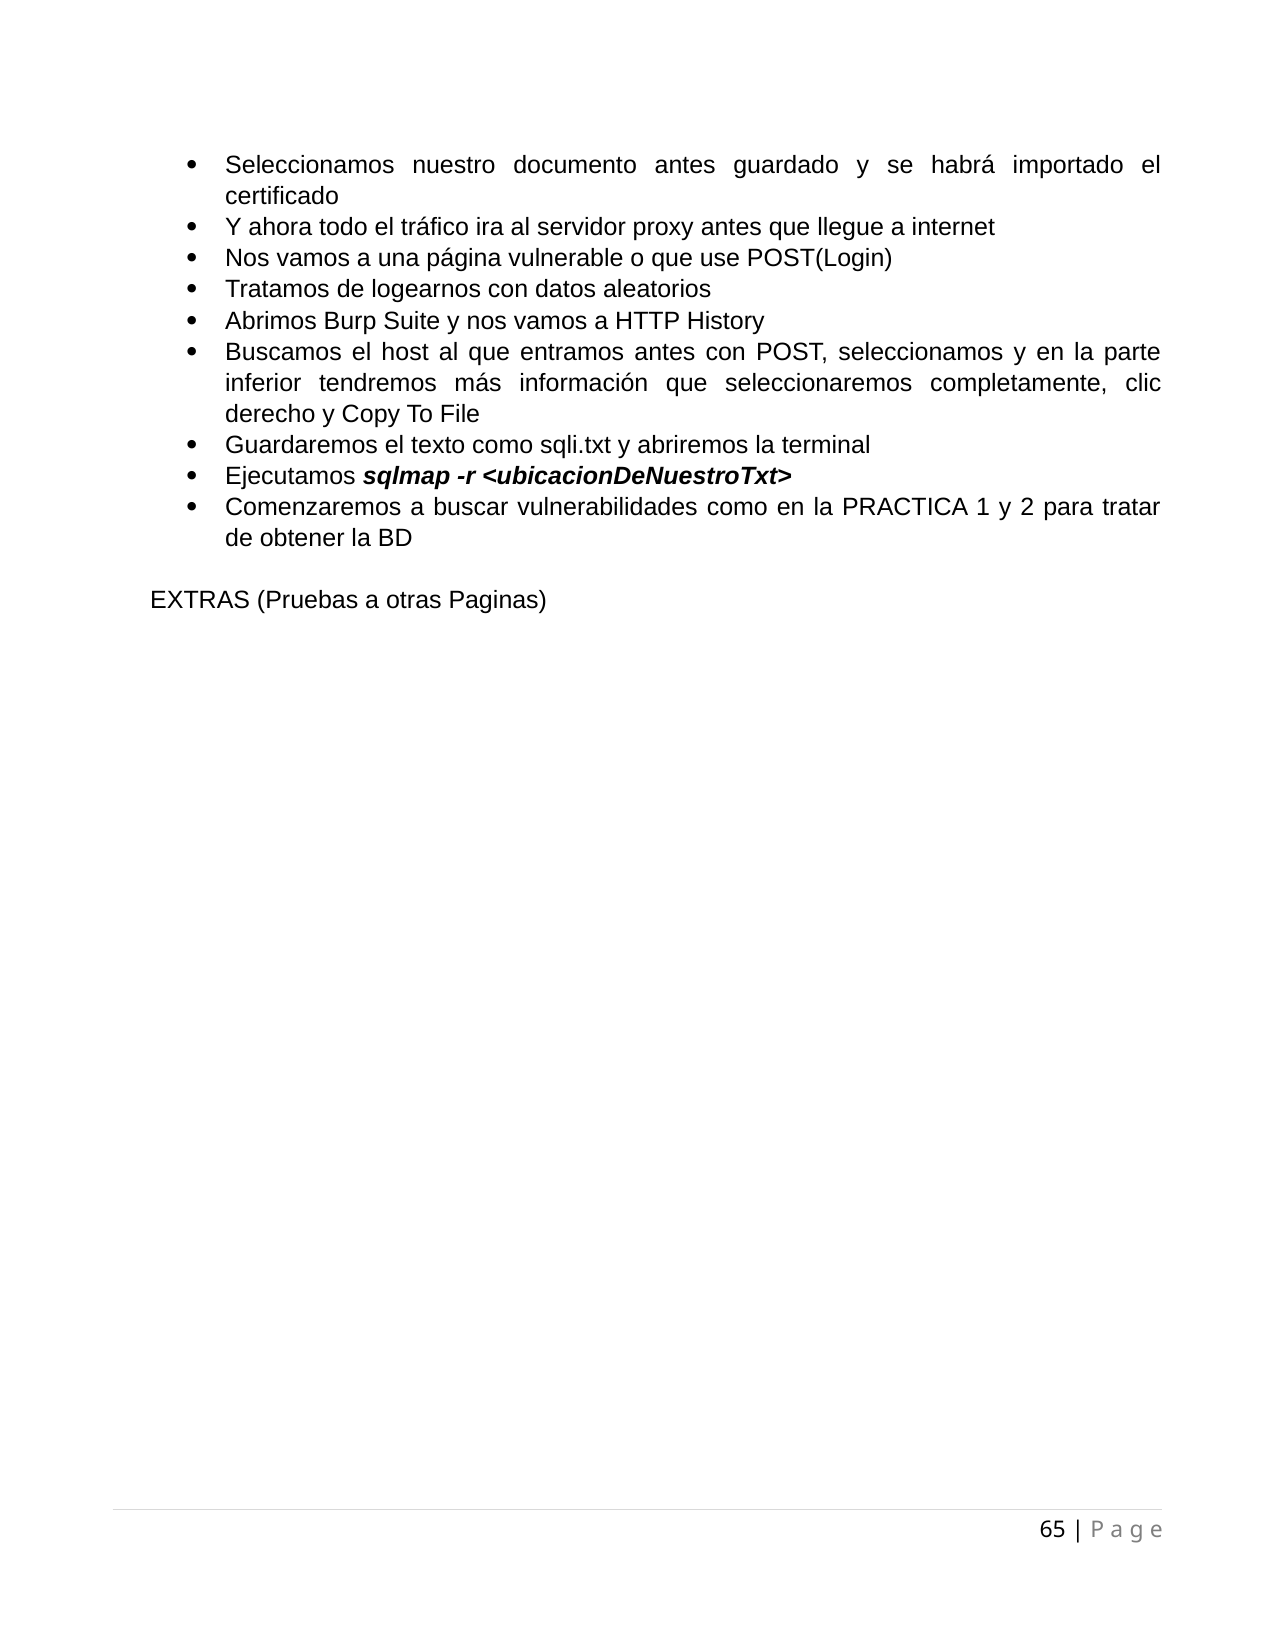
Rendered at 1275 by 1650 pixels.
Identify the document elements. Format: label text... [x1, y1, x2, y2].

text EXTRAS (Pruebas a otras Paginas) [150, 586, 1162, 614]
list Buscamos el host al que entramos antes con POST, seleccionamos y en la parte inferior tendremos más información que seleccionaremos completamente, clic derecho y Copy To File [187, 337, 1162, 428]
list Guardaremos el texto como sqli.txt y abriremos la terminal [187, 430, 1162, 459]
list Tratamos de logearnos con datos aleatorios [187, 274, 1162, 303]
list Ejecutamos sqlmap -r <ubicacionDeNuestroTxt> [187, 461, 1162, 490]
list Nos vamos a una página vulnerable o que use POST(Login) [187, 243, 1162, 272]
list Abrimos Burp Suite y nos vamos a HTTP History [187, 306, 1162, 334]
list Comenzaremos a buscar vulnerabilidades como en la PRACTICA 1 y 2 para tratar de obtener la BD [187, 492, 1162, 552]
list Seleccionamos nuestro documento antes guardado y se habrá importado el certificado [187, 150, 1162, 210]
list Y ahora todo el tráfico ira al servidor proxy antes que llegue a internet [187, 212, 1162, 241]
